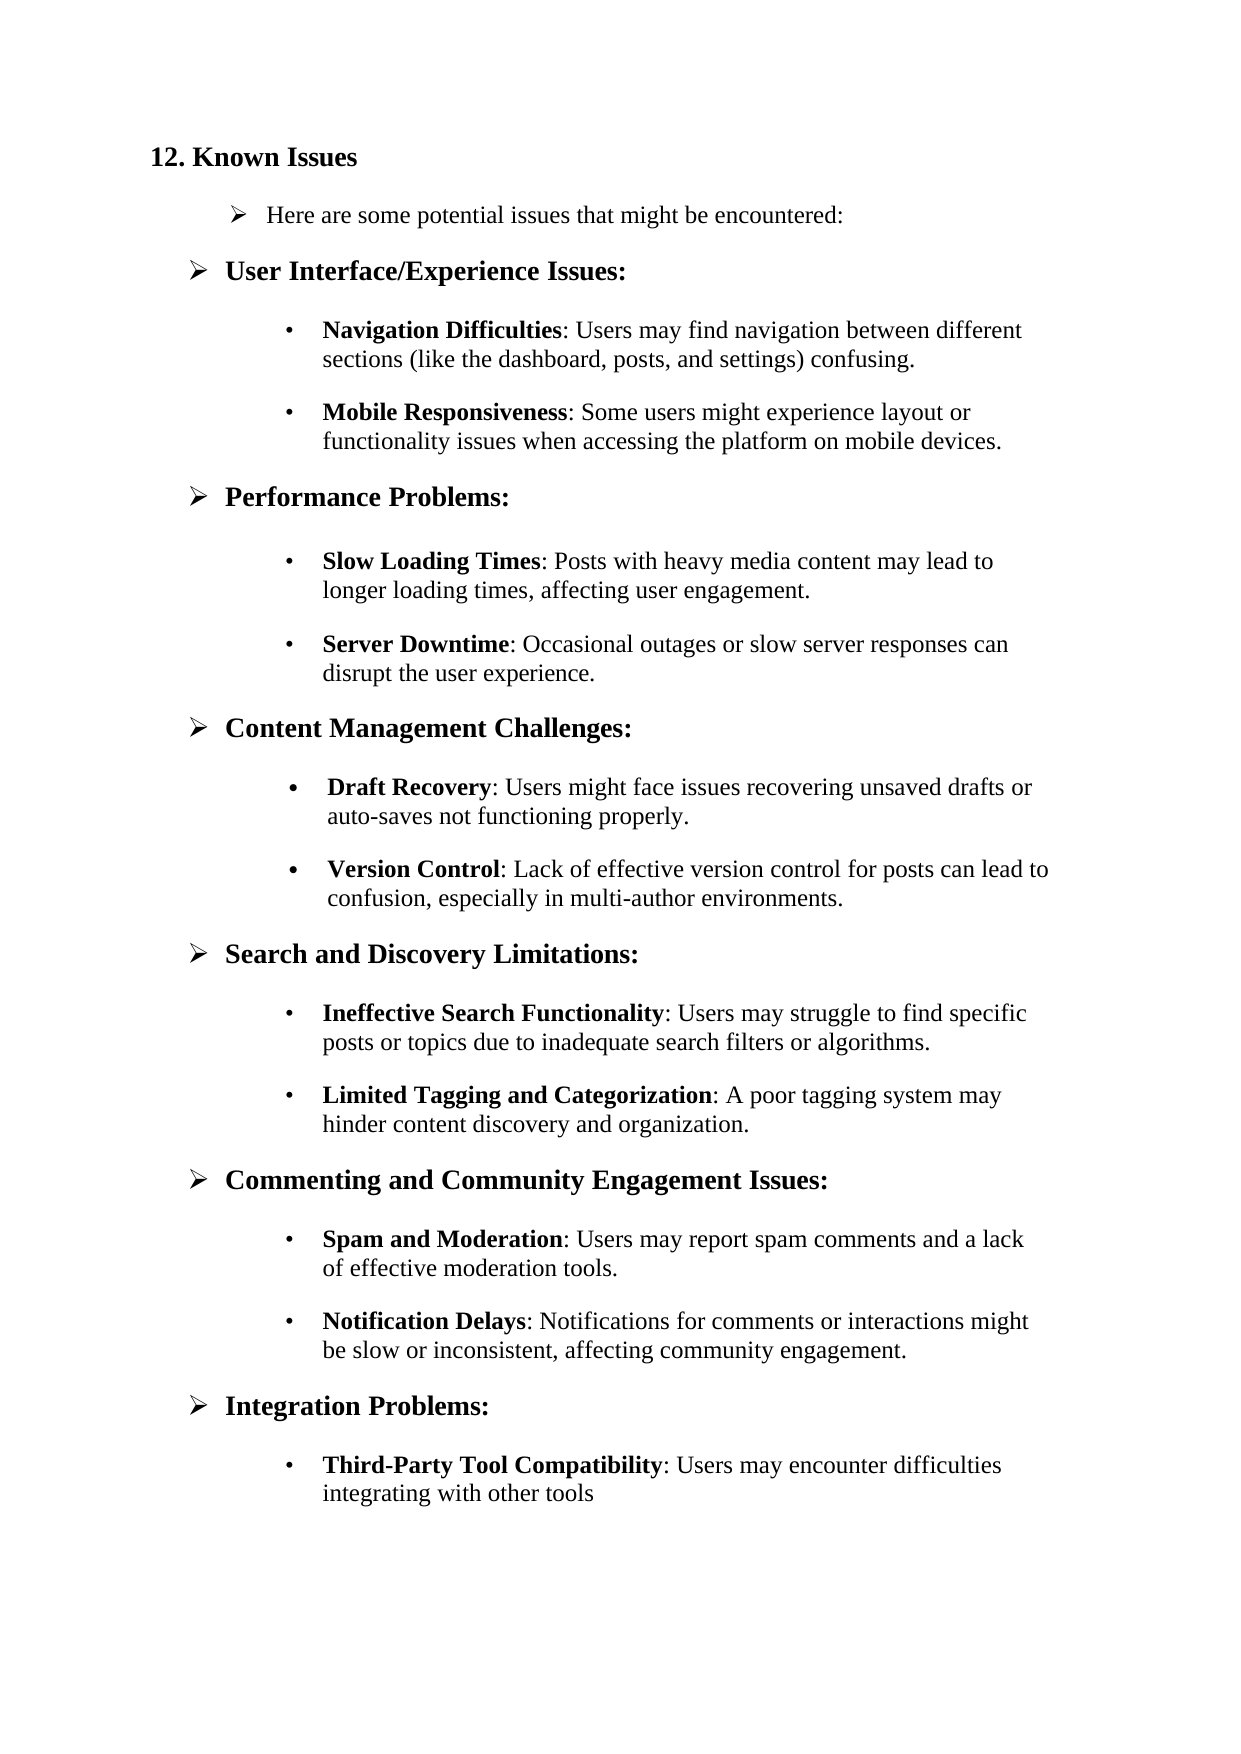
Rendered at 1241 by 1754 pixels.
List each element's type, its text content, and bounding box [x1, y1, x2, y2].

subtitle User Interface/Experience Issues: [187, 254, 1103, 287]
list Version Control: Lack of effective version control for posts can lead to confusion, especially in multi-author environments. [289, 854, 1057, 912]
list Server Downtime: Occasional outages or slow server responses can disrupt the user experience. [285, 629, 1071, 686]
subtitle Commenting and Community Engagement Issues: [187, 1163, 1103, 1196]
list Third-Party Tool Compatibility: Users may encounter difficulties integrating with other tools [285, 1450, 1069, 1507]
list Notification Delays: Notifications for comments or interactions might be slow or inconsistent, affecting community engagement. [285, 1306, 1042, 1364]
subtitle Content Management Challenges: [187, 711, 1103, 744]
list Spam and Moderation: Users may report spam comments and a lack of effective moderation tools. [285, 1224, 1047, 1281]
list Ineffective Search Functionality: Users may struggle to find specific posts or topics due to inadequate search filters or algorithms. [285, 998, 1080, 1056]
list Draft Recovery: Users might face issues recovering unsaved drafts or auto-saves not functioning properly. [289, 772, 1080, 829]
list Navigation Difficulties: Users may find navigation between different sections (like the dashboard, posts, and settings) confusing. [285, 315, 1063, 372]
subtitle Performance Problems: [187, 480, 1103, 512]
list Limited Tagging and Categorization: A poor tagging system may hinder content discovery and organization. [285, 1081, 1054, 1138]
subtitle Known Issues [150, 139, 1103, 172]
list Mobile Responsiveness: Some users might experience layout or functionality issues when accessing the platform on mobile devices. [285, 397, 1073, 455]
list Here are some potential issues that might be encountered: [229, 200, 1083, 229]
subtitle Search and Discovery Limitations: [187, 937, 1103, 969]
subtitle Integration Problems: [187, 1389, 1103, 1421]
list Slow Loading Times: Posts with heavy media content may lead to longer loading times, affecting user engagement. [285, 546, 1047, 604]
